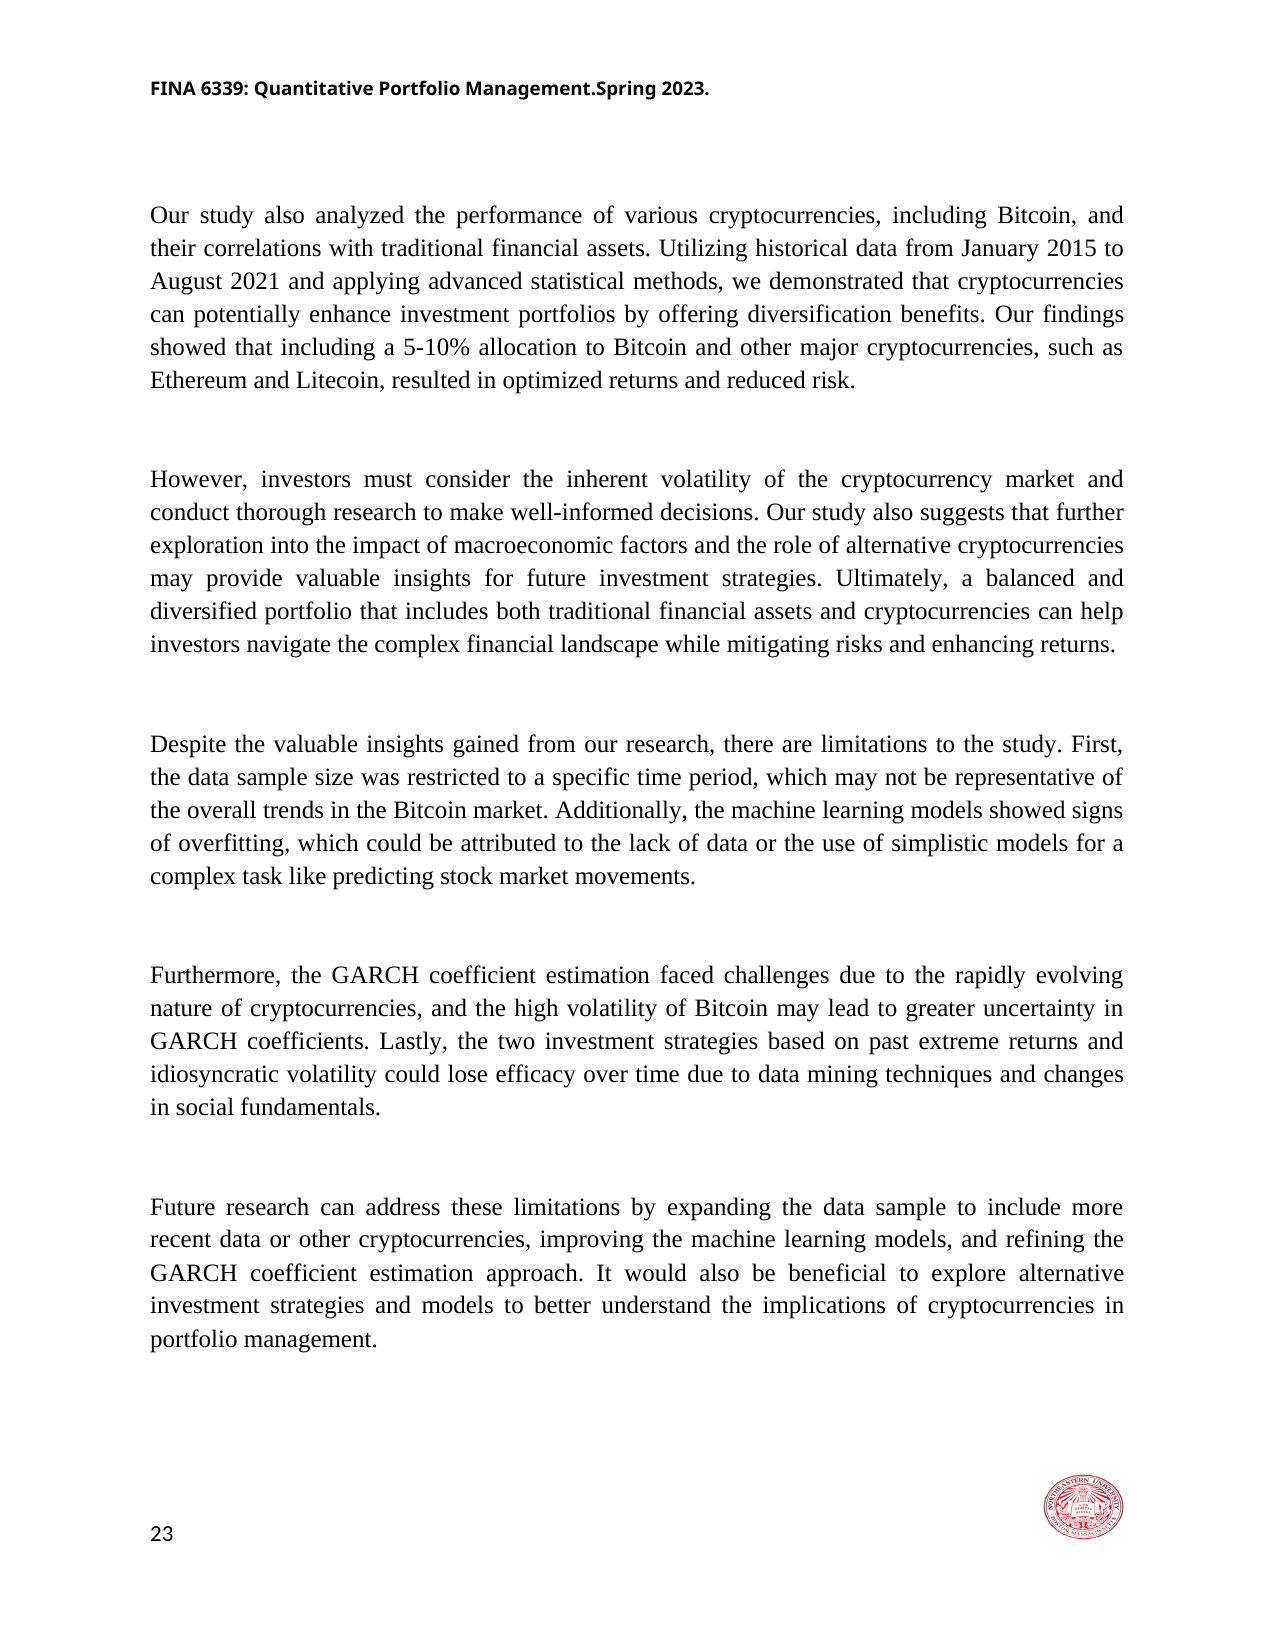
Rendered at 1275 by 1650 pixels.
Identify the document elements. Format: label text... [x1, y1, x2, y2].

text Future research can address these limitations by expanding the data sample to include more recent data or other cryptocurrencies, improving the machine learning models, and refining the GARCH coefficient estimation approach. It would also be beneficial to explore alternative investment strategies and models to better understand the implications of cryptocurrencies in portfolio management. [150, 1192, 1125, 1352]
text However, investors must consider the inherent volatility of the cryptocurrency market and conduct thorough research to make well-informed decisions. Our study also suggests that further exploration into the impact of macroeconomic factors and the role of alternative cryptocurrencies may provide valuable insights for future investment strategies. Ultimately, a balanced and diversified portfolio that includes both traditional financial assets and cryptocurrencies can help investors navigate the complex financial landscape while mitigating risks and enhancing returns. [150, 464, 1125, 658]
text Despite the valuable insights gained from our research, there are limitations to the study. First, the data sample size was restricted to a specific time period, which may not be representative of the overall trends in the Bitcoin market. Additionally, the machine learning models showed signs of overfitting, which could be attributed to the lack of data or the use of simplistic models for a complex task like predicting stock market movements. [150, 729, 1125, 889]
text Furthermore, the GARCH coefficient estimation faced challenges due to the rapidly evolving nature of cryptocurrencies, and the high volatility of Bitcoin may lead to greater uncertainty in GARCH coefficients. Lastly, the two investment strategies based on past extreme returns and idiosyncratic volatility could lose efficacy over time due to data mining techniques and changes in social fundamentals. [150, 960, 1125, 1121]
text Our study also analyzed the performance of various cryptocurrencies, including Bitcoin, and their correlations with traditional financial assets. Utilizing historical data from January 2015 to August 2021 and applying advanced statistical methods, we demonstrated that cryptocurrencies can potentially enhance investment portfolios by offering diversification benefits. Our findings showed that including a 5-10% allocation to Bitcoin and other major cryptocurrencies, such as Ethereum and Litecoin, resulted in optimized returns and reduced risk. [150, 200, 1125, 393]
picture [1041, 1472, 1125, 1542]
